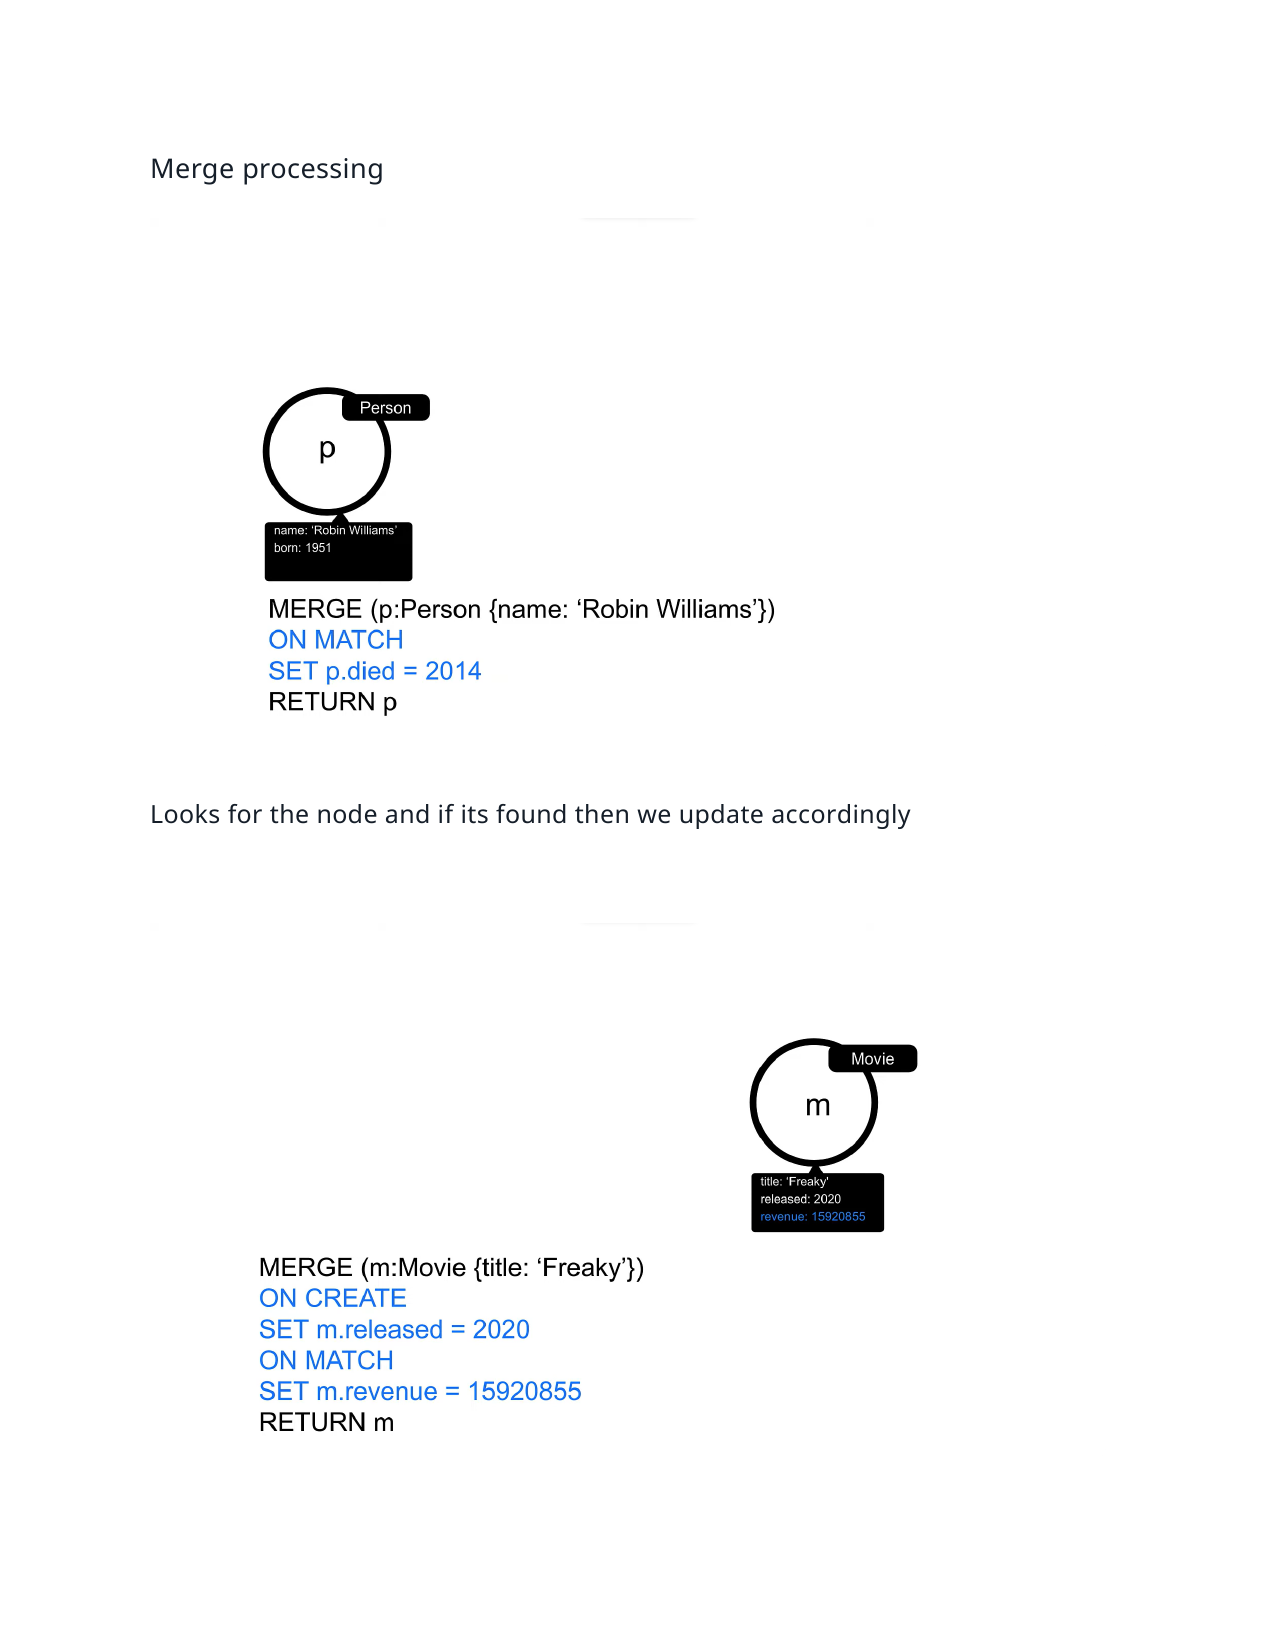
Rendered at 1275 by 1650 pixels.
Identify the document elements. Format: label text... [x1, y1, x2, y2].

text Looks for the node and if its found then we update accordingly [150, 797, 1125, 831]
picture [150, 923, 1125, 1472]
subtitle Merge processing [150, 150, 1125, 187]
picture [150, 218, 1125, 768]
